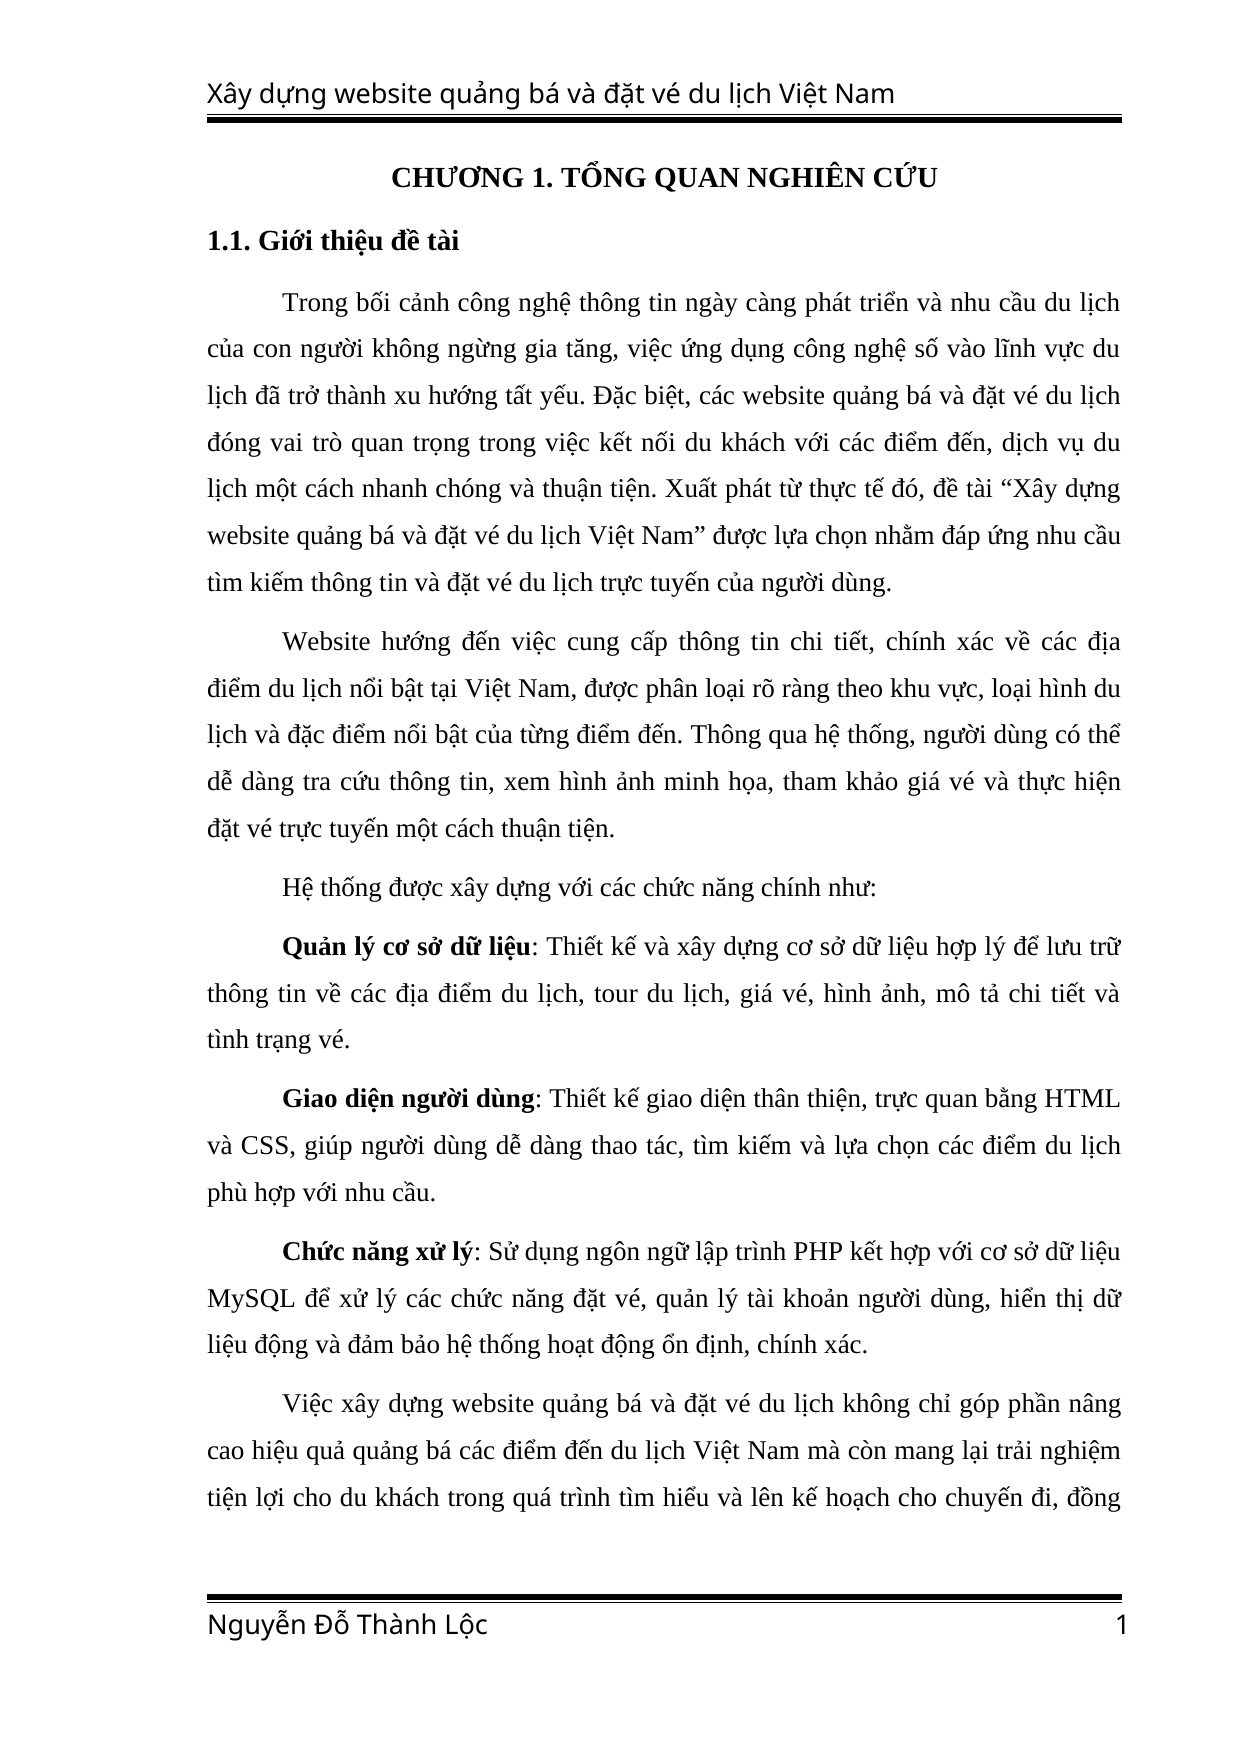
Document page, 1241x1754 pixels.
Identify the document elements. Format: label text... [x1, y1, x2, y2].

text Chức năng xử lý: Sử dụng ngôn ngữ lập trình PHP kết hợp với cơ sở dữ liệu MySQL để xử lý các chức năng đặt vé, quản lý tài khoản người dùng, hiển thị dữ liệu động và đảm bảo hệ thống hoạt động ổn định, chính xác. [207, 1235, 1122, 1359]
subtitle TỔNG QUAN NGHIÊN CỨU [207, 160, 1122, 194]
text Trong bối cảnh công nghệ thông tin ngày càng phát triển và nhu cầu du lịch của con người không ngừng gia tăng, việc ứng dụng công nghệ số vào lĩnh vực du lịch đã trở thành xu hướng tất yếu. Đặc biệt, các website quảng bá và đặt vé du lịch đóng vai trò quan trọng trong việc kết nối du khách với các điểm đến, dịch vụ du lịch một cách nhanh chóng và thuận tiện. Xuất phát từ thực tế đó, đề tài “Xây dựng website quảng bá và đặt vé du lịch Việt Nam” được lựa chọn nhằm đáp ứng nhu cầu tìm kiếm thông tin và đặt vé du lịch trực tuyến của người dùng. [207, 286, 1122, 597]
subtitle Giới thiệu đề tài [207, 223, 1122, 257]
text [207, 1387, 1122, 1512]
text Giao diện người dùng: Thiết kế giao diện thân thiện, trực quan bằng HTML và CSS, giúp người dùng dễ dàng thao tác, tìm kiếm và lựa chọn các điểm du lịch phù hợp với nhu cầu. [207, 1082, 1122, 1207]
text Quản lý cơ sở dữ liệu: Thiết kế và xây dựng cơ sở dữ liệu hợp lý để lưu trữ thông tin về các địa điểm du lịch, tour du lịch, giá vé, hình ảnh, mô tả chi tiết và tình trạng vé. [207, 930, 1122, 1054]
text Website hướng đến việc cung cấp thông tin chi tiết, chính xác về các địa điểm du lịch nổi bật tại Việt Nam, được phân loại rõ ràng theo khu vực, loại hình du lịch và đặc điểm nổi bật của từng điểm đến. Thông qua hệ thống, người dùng có thể dễ dàng tra cứu thông tin, xem hình ảnh minh họa, tham khảo giá vé và thực hiện đặt vé trực tuyến một cách thuận tiện. [207, 625, 1122, 843]
text Hệ thống được xây dựng với các chức năng chính như: [207, 871, 1122, 902]
